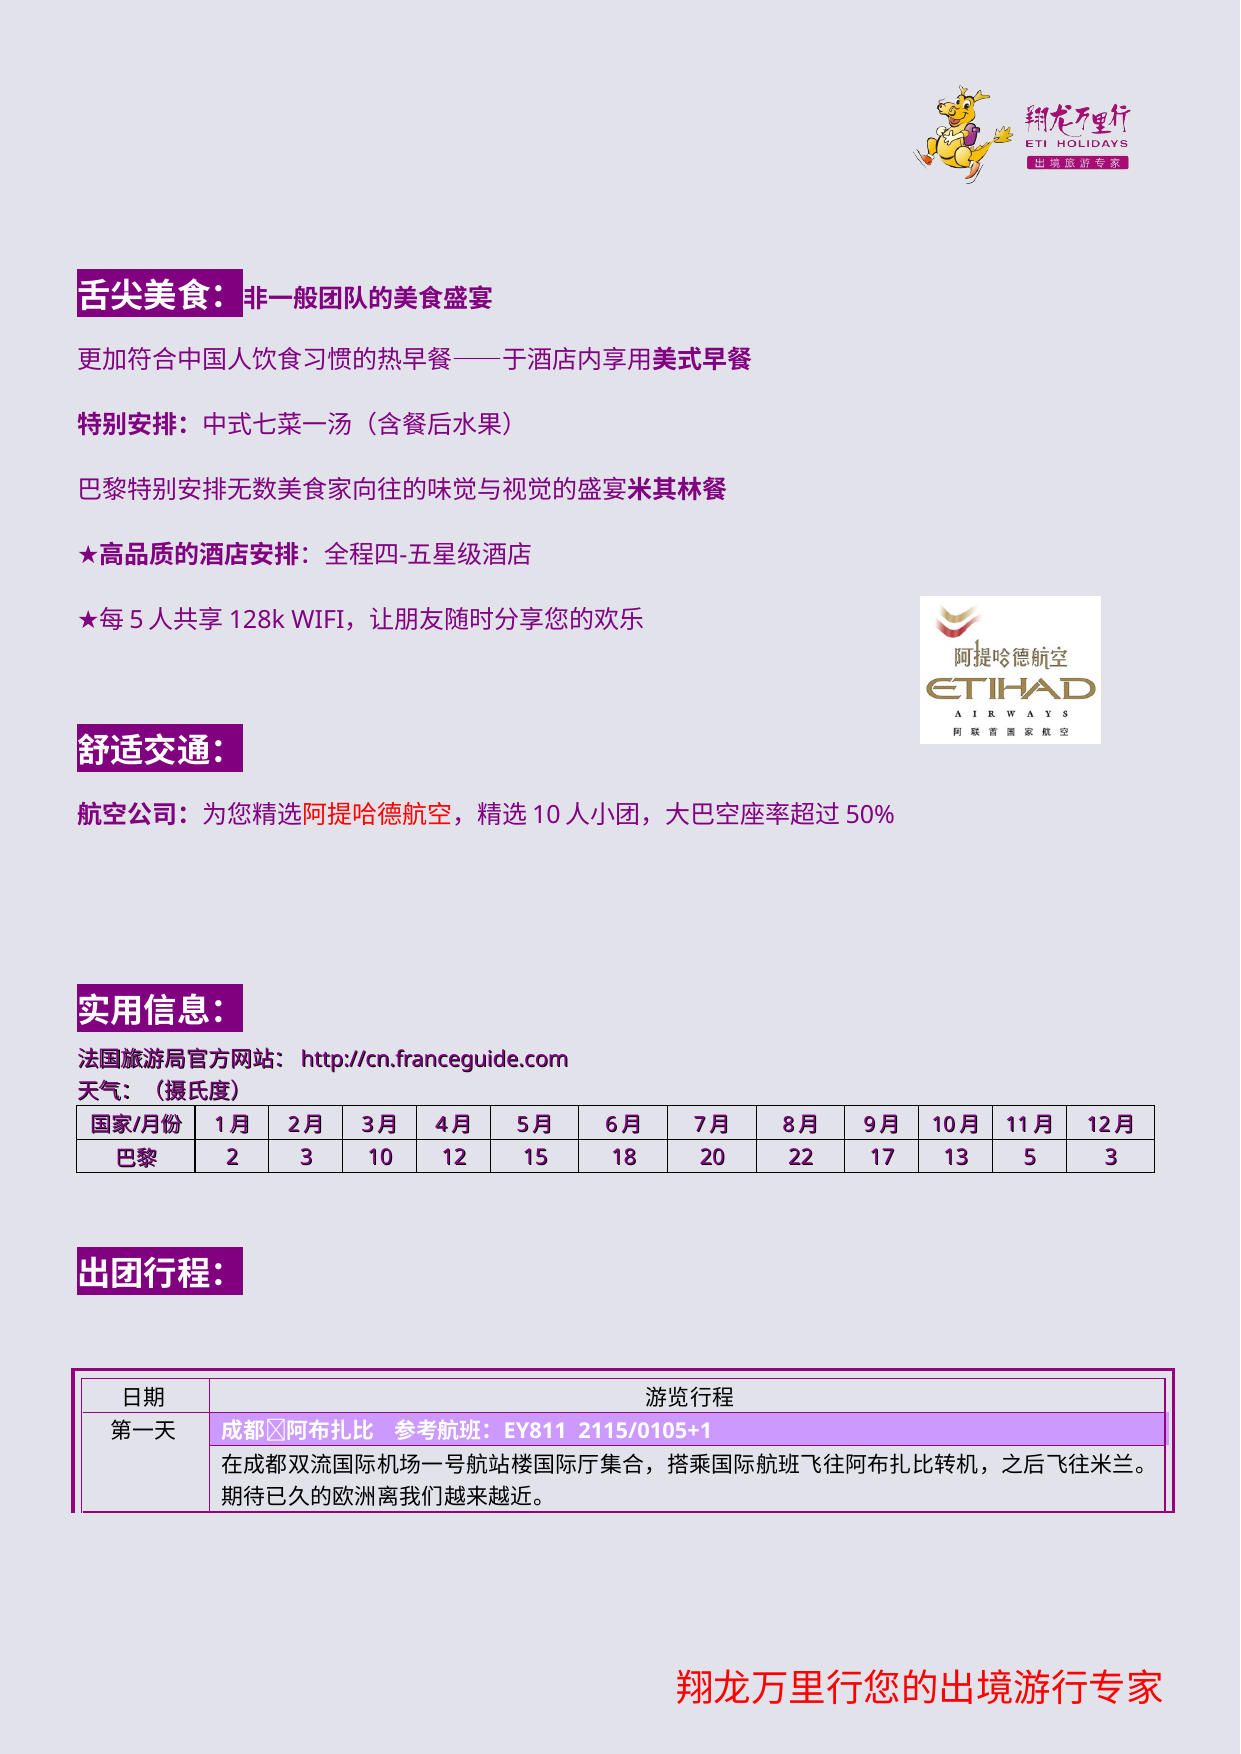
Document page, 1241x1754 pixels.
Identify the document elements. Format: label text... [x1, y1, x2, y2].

table_header 8月 [757, 1106, 844, 1139]
table_header 6月 [579, 1106, 667, 1139]
picture [879, 60, 1154, 204]
table_cell 5 [993, 1140, 1066, 1172]
picture [920, 596, 1101, 744]
text 实用信息： [77, 975, 1163, 1040]
table_header 日期 [77, 1371, 210, 1412]
text 巴黎特别安排无数美食家向往的味觉与视觉的盛宴米其林餐 [77, 455, 1163, 520]
text 出团行程： [77, 1238, 1163, 1303]
table_header 5月 [491, 1106, 578, 1139]
table_cell 17 [845, 1140, 918, 1172]
table_header 国家/月份 [77, 1106, 194, 1139]
text 更加符合中国人饮食习惯的热早餐——于酒店内享用美式早餐 [77, 325, 1163, 390]
table_header 7月 [668, 1106, 756, 1139]
table_header 3月 [343, 1106, 416, 1139]
table_header 12月 [1067, 1106, 1154, 1139]
table_cell 巴黎 [77, 1140, 194, 1172]
table_header 10月 [919, 1106, 992, 1139]
text ★高品质的酒店安排：全程四-五星级酒店 [77, 520, 1163, 585]
table_cell 15 [491, 1140, 578, 1172]
table_cell 20 [668, 1140, 756, 1172]
text 天气：（摄氏度） [77, 1073, 1163, 1105]
table_cell 在成都双流国际机场一号航站楼国际厅集合，搭乘国际航班飞往阿布扎比转机，之后飞往米兰。 期待已久的欧洲离我们越来越近。 [210, 1446, 1164, 1511]
table_header 9月 [845, 1106, 918, 1139]
table_header 2月 [269, 1106, 342, 1139]
table_header 4月 [417, 1106, 490, 1139]
table_cell 第一天 [82, 1413, 209, 1511]
text 舒适交通： [77, 715, 1163, 780]
table_cell 22 [757, 1140, 844, 1172]
text 航空公司：为您精选阿提哈德航空，精选10人小团，大巴空座率超过50% [77, 780, 1163, 845]
table_cell 3 [1067, 1140, 1154, 1172]
table_header 11月 [993, 1106, 1066, 1139]
table_cell 3 [269, 1140, 342, 1172]
table_cell 成都阿布扎比 参考航班：EY811 2115/0105+1 [210, 1413, 1164, 1445]
table_cell 13 [919, 1140, 992, 1172]
text ★每5人共享128k WIFI，让朋友随时分享您的欢乐 [77, 585, 1163, 650]
text 特别安排：中式七菜一汤（含餐后水果） [77, 390, 1163, 455]
table_cell 10 [343, 1140, 416, 1172]
table_cell 12 [417, 1140, 490, 1172]
table_header 1月 [196, 1106, 268, 1139]
text 舌尖美食：非一般团队的美食盛宴 [77, 260, 1163, 325]
table_header 游览行程 [210, 1371, 1169, 1412]
text 法国旅游局官方网站： http://cn.franceguide.com [77, 1040, 1163, 1073]
table_cell 18 [579, 1140, 667, 1172]
table_cell 2 [196, 1140, 268, 1172]
